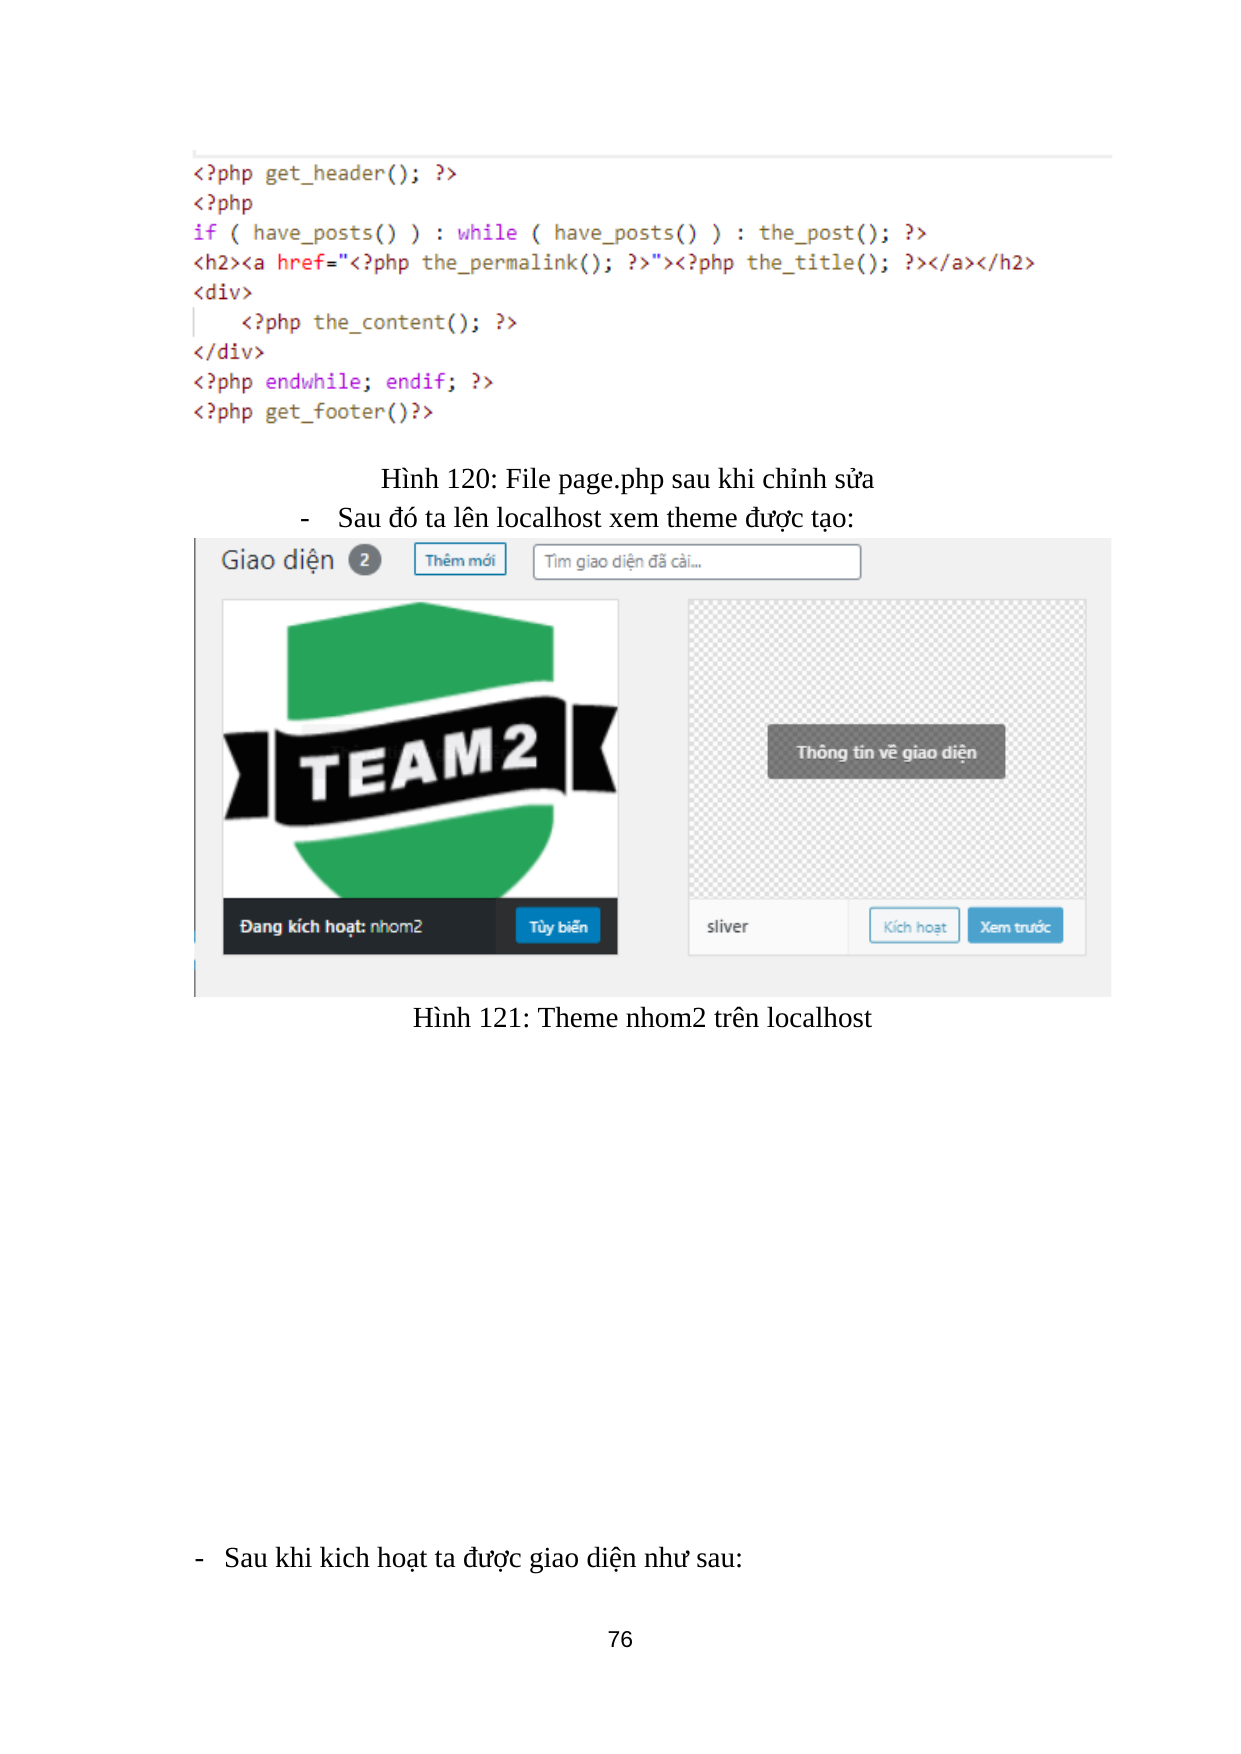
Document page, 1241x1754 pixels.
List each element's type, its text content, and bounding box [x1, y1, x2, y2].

list Hình 120: File page.php sau khi chỉnh sửa [165, 462, 1090, 495]
list Sau đó ta lên localhost xem theme được tạo: [300, 500, 1090, 534]
picture [179, 150, 1113, 458]
list Sau khi kich hoạt ta được giao diện như sau: [194, 1540, 1090, 1573]
list Hình 121: Theme nhom2 trên localhost [194, 1000, 1090, 1034]
picture [194, 538, 1112, 997]
